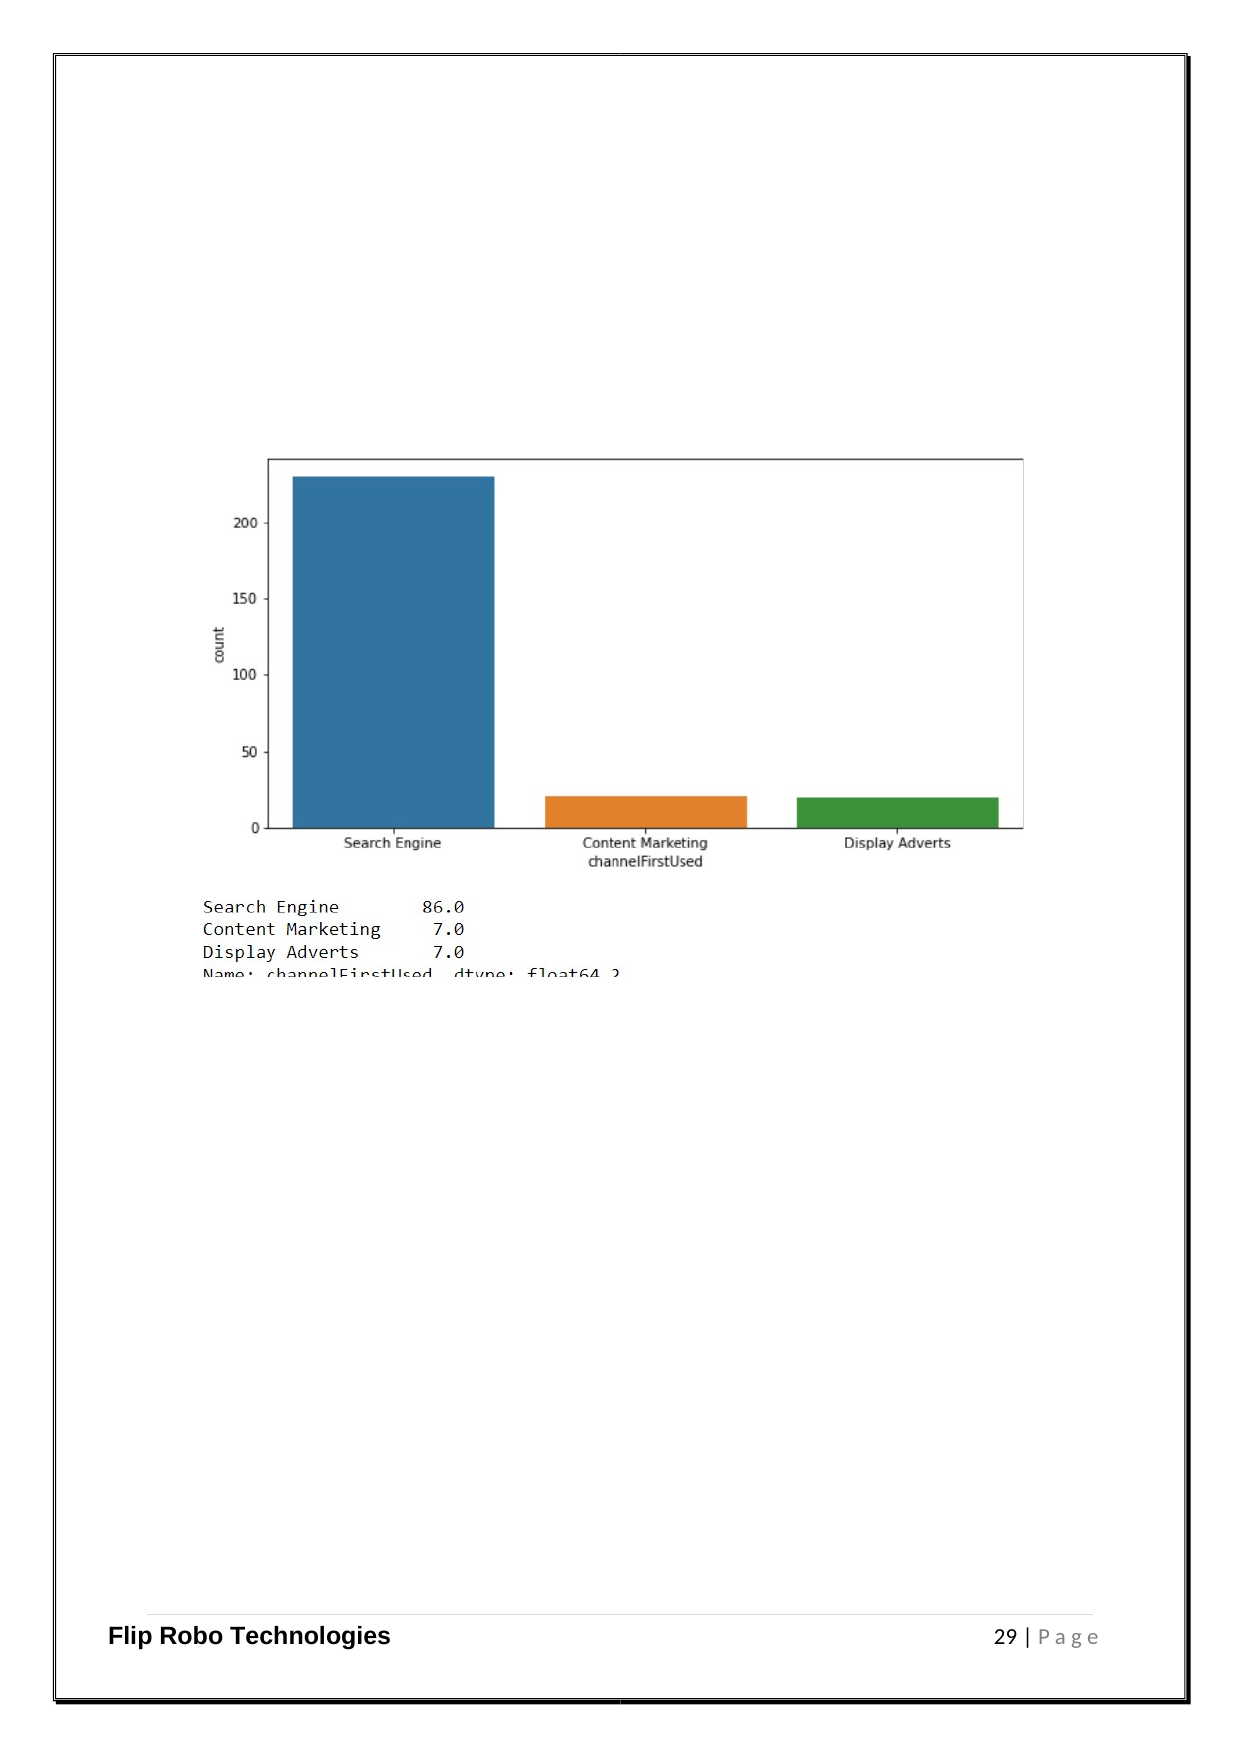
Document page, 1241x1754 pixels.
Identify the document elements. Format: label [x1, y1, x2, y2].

picture [203, 458, 1024, 977]
